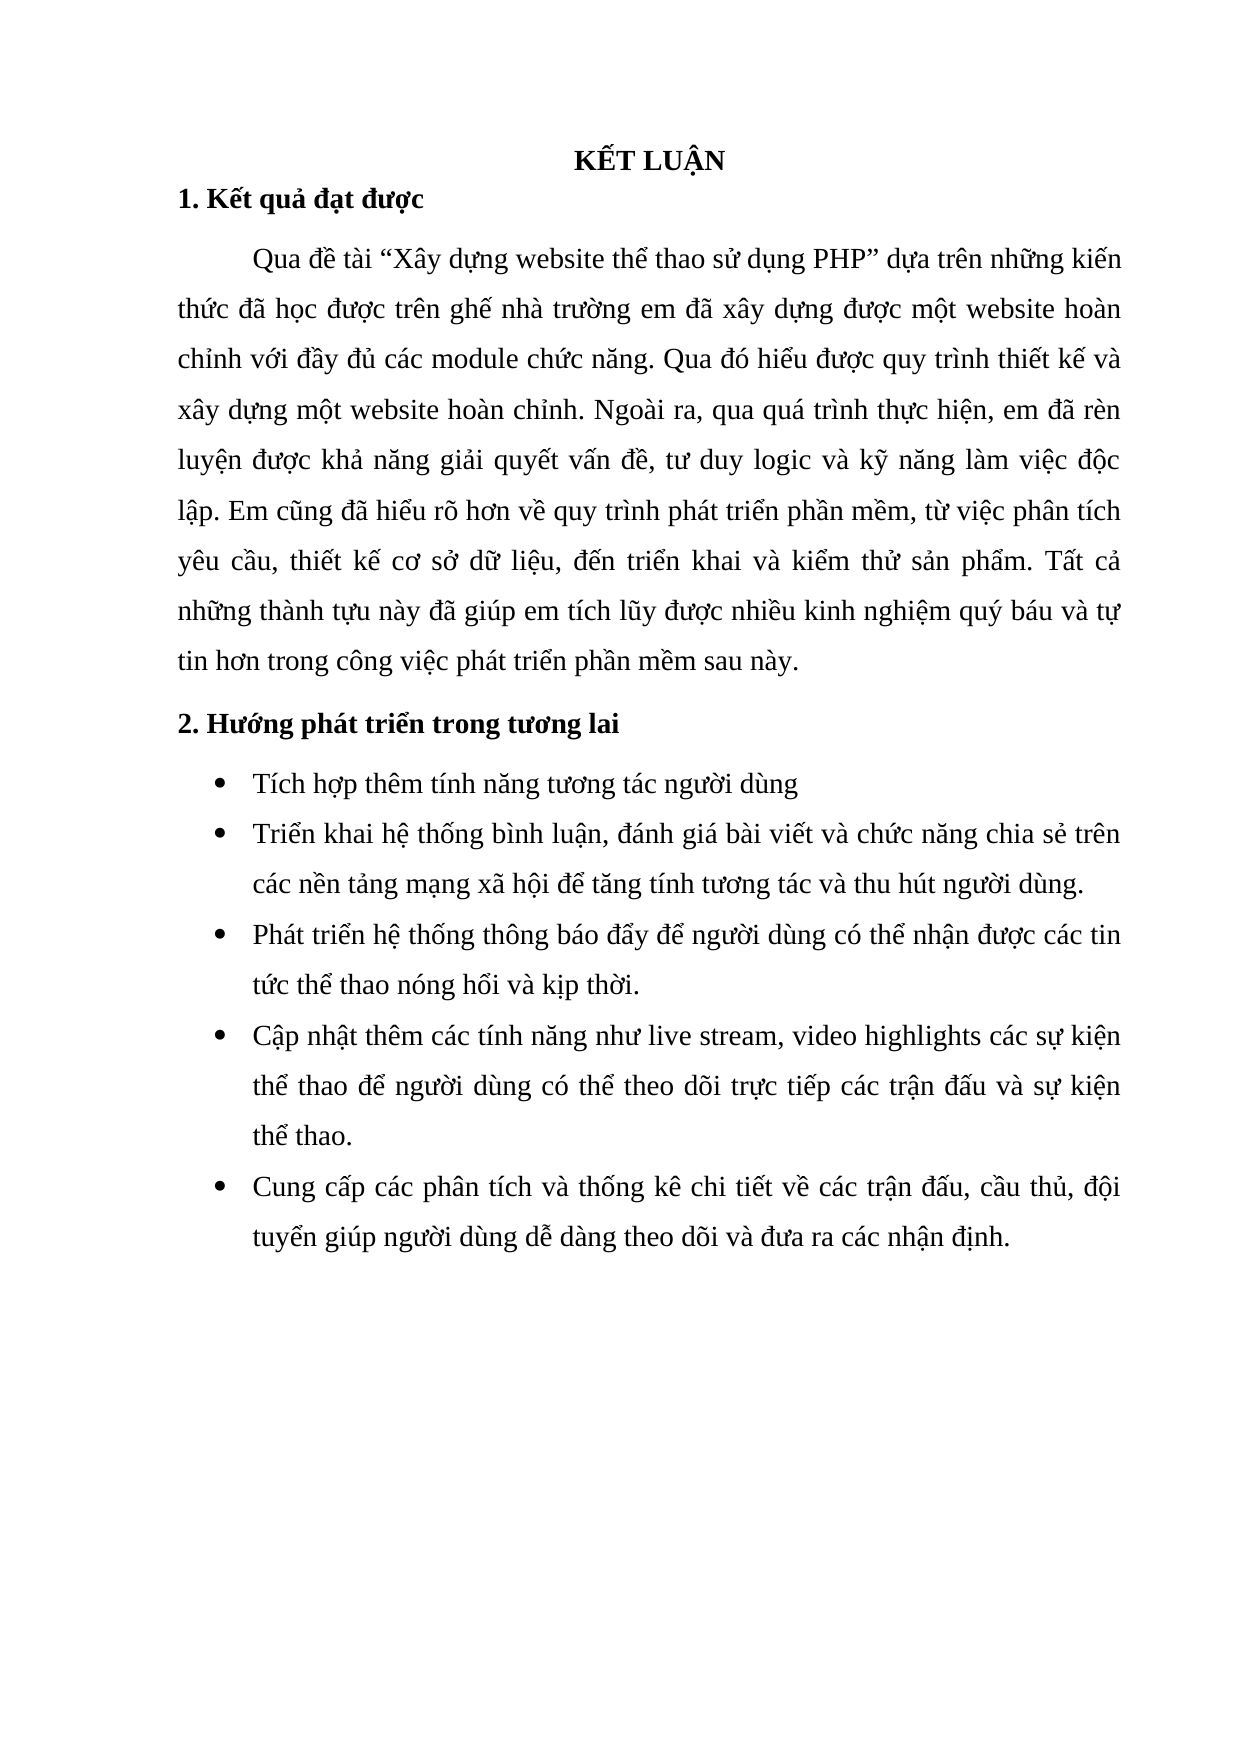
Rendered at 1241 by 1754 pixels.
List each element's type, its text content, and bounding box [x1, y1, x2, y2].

text 2. Hướng phát triển trong tương lai [177, 706, 1122, 740]
list Cập nhật thêm các tính năng như live stream, video highlights các sự kiện thể thao để người dùng có thể theo dõi trực tiếp các trận đấu và sự kiện thể thao. [215, 1018, 1122, 1152]
list Phát triển hệ thống thông báo đẩy để người dùng có thể nhận được các tin tức thể thao nóng hổi và kịp thời. [215, 917, 1122, 1001]
text Qua đề tài “Xây dựng website thể thao sử dụng PHP” dựa trên những kiến thức đã học được trên ghế nhà trường em đã xây dựng được một website hoàn chỉnh với đầy đủ các module chức năng. Qua đó hiểu được quy trình thiết kế và xây dựng một website hoàn chỉnh. Ngoài ra, qua quá trình thực hiện, em đã rèn luyện được khả năng giải quyết vấn đề, tư duy logic và kỹ năng làm việc độc lập. Em cũng đã hiểu rõ hơn về quy trình phát triển phần mềm, từ việc phân tích yêu cầu, thiết kế cơ sở dữ liệu, đến triển khai và kiểm thử sản phẩm. Tất cả những thành tựu này đã giúp em tích lũy được nhiều kinh nghiệm quý báu và tự tin hơn trong công việc phát triển phần mềm sau này. [177, 241, 1122, 677]
list Triển khai hệ thống bình luận, đánh giá bài viết và chức năng chia sẻ trên các nền tảng mạng xã hội để tăng tính tương tác và thu hút người dùng. [215, 816, 1122, 900]
list Tích hợp thêm tính năng tương tác người dùng [215, 766, 1122, 799]
list Cung cấp các phân tích và thống kê chi tiết về các trận đấu, cầu thủ, đội tuyển giúp người dùng dễ dàng theo dõi và đưa ra các nhận định. [215, 1169, 1122, 1253]
subtitle KẾT LUẬN [177, 143, 1122, 177]
text 1. Kết quả đạt được [177, 182, 1122, 215]
